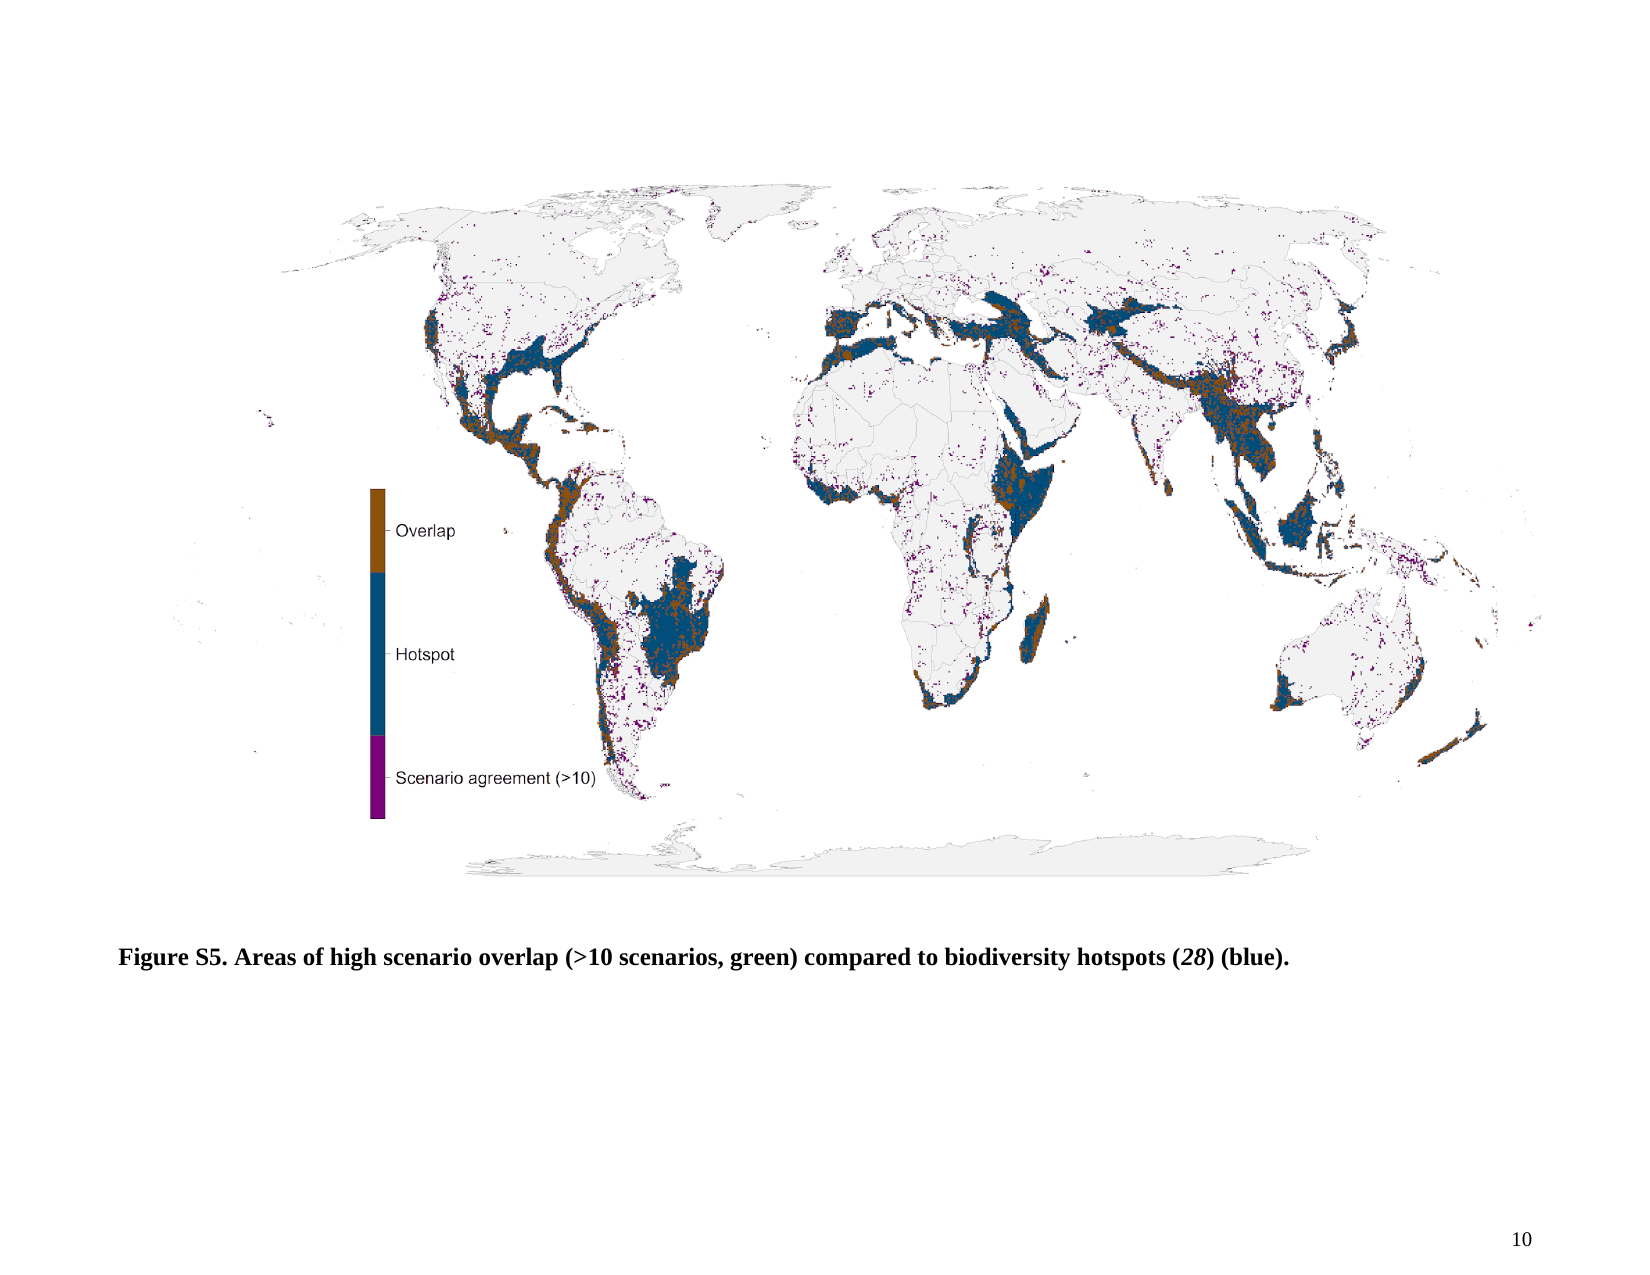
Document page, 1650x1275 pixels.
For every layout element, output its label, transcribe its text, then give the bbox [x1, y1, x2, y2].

text Figure S5. Areas of high scenario overlap (>10 scenarios, green) compared to biodiversity hotspots (28) (blue). [118, 942, 1532, 971]
picture [118, 118, 1601, 942]
